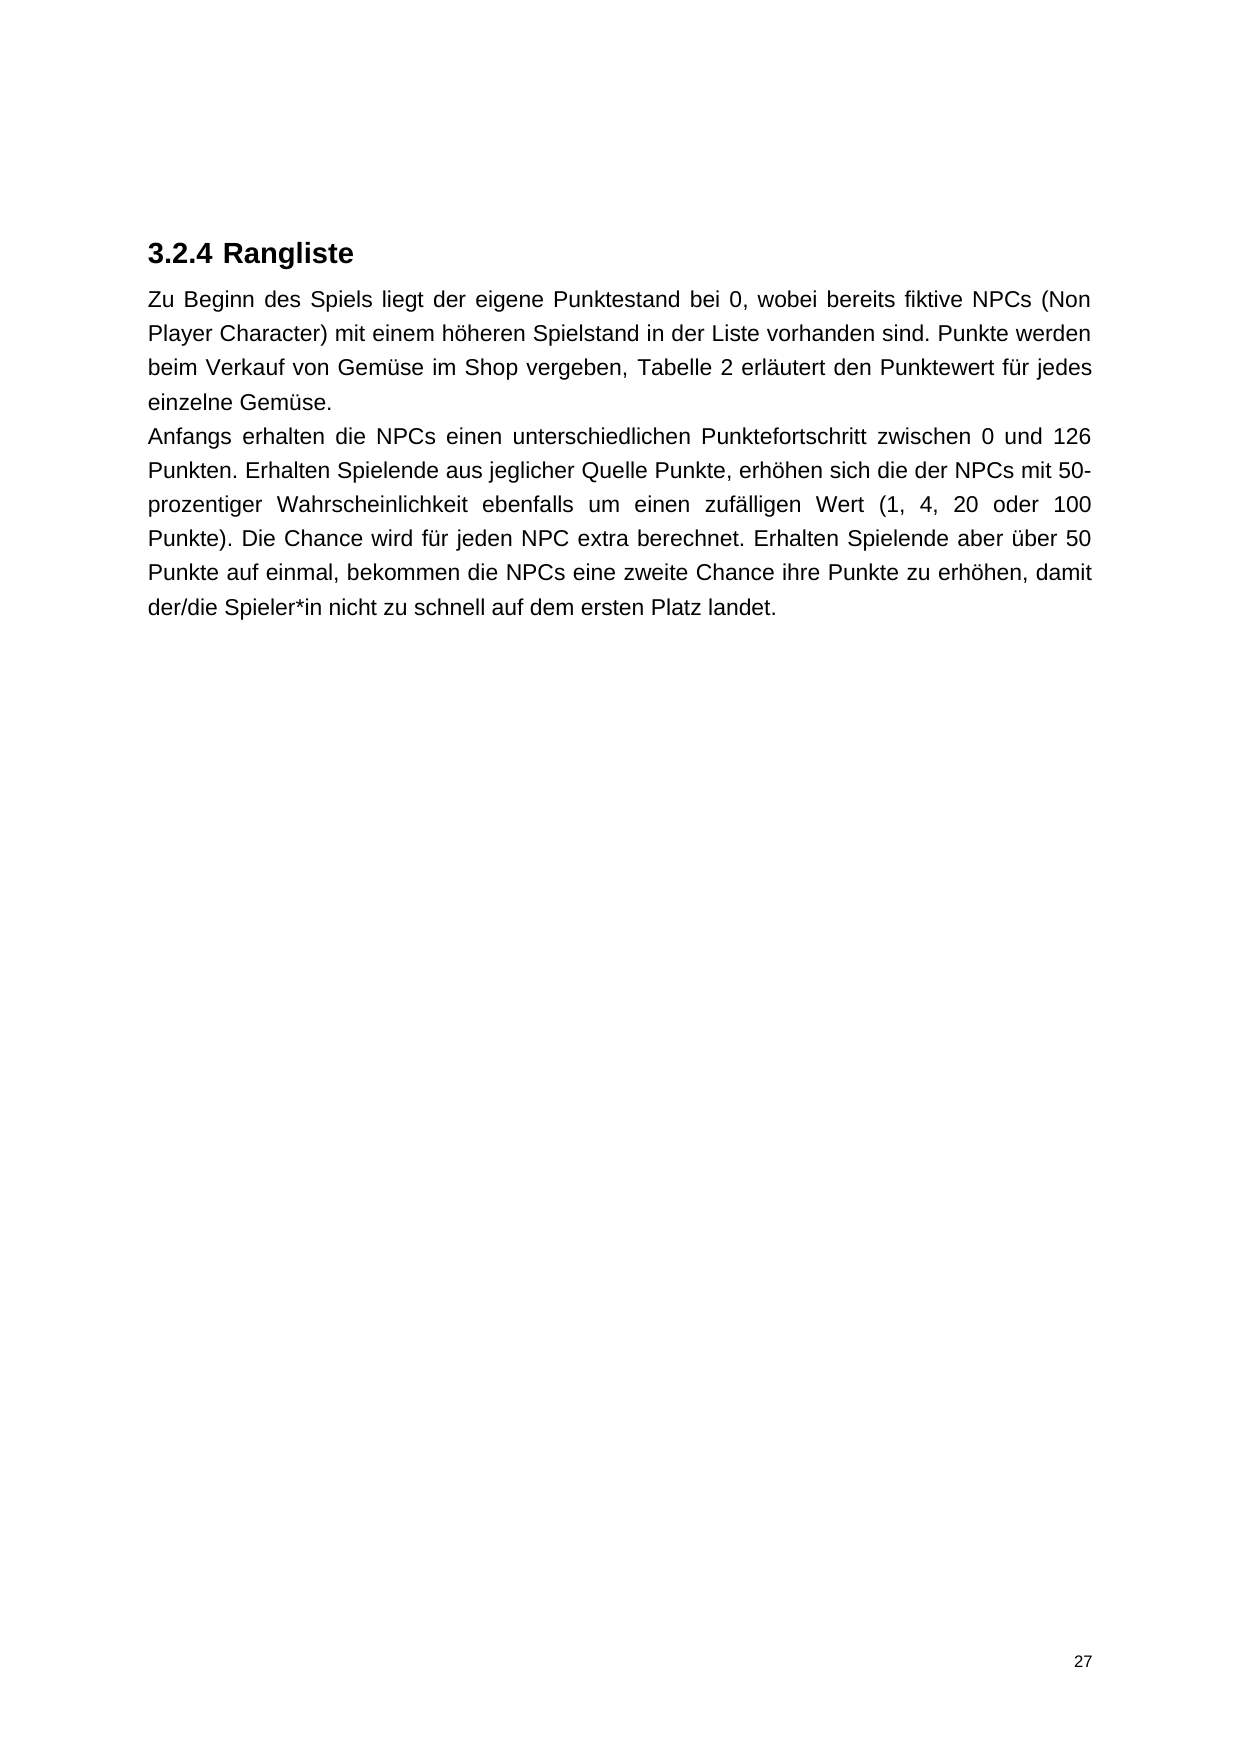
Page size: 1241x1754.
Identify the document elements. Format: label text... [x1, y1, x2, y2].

text Anfangs erhalten die NPCs einen unterschiedlichen Punktefortschritt zwischen 0 und 126 Punkten. Erhalten Spielende aus jeglicher Quelle Punkte, erhöhen sich die der NPCs mit 50-prozentiger Wahrscheinlichkeit ebenfalls um einen zufälligen Wert (1, 4, 20 oder 100 Punkte). Die Chance wird für jeden NPC extra berechnet. Erhalten Spielende aber über 50 Punkte auf einmal, bekommen die NPCs eine zweite Chance ihre Punkte zu erhöhen, damit der/die Spieler*in nicht zu schnell auf dem ersten Platz landet. [148, 423, 1092, 620]
subtitle Rangliste [148, 236, 1092, 270]
text Zu Beginn des Spiels liegt der eigene Punktestand bei 0, wobei bereits fiktive NPCs (Non Player Character) mit einem höheren Spielstand in der Liste vorhanden sind. Punkte werden beim Verkauf von Gemüse im Shop vergeben, Tabelle 2 erläutert den Punktewert für jedes einzelne Gemüse. [148, 286, 1092, 415]
